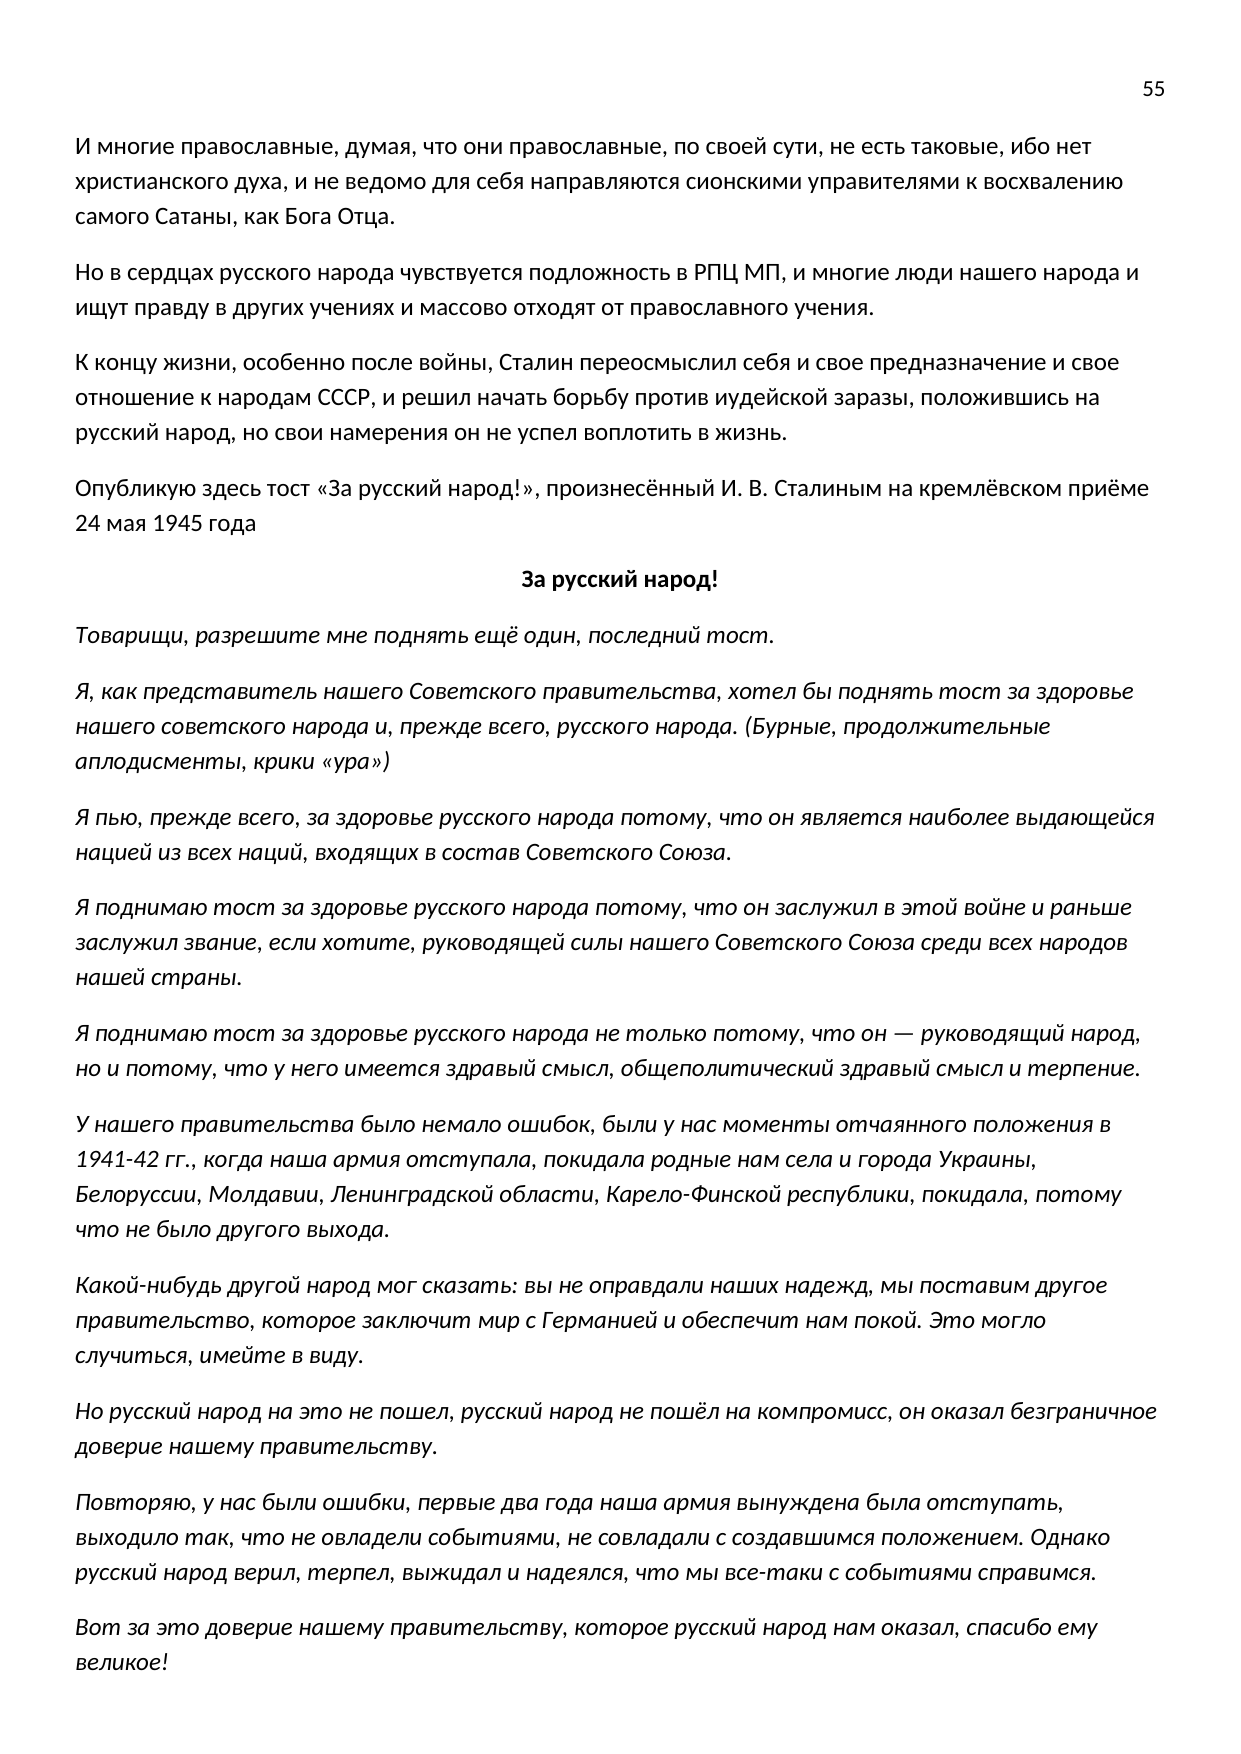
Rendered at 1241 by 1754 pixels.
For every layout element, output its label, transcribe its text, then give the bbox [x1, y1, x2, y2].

text И многие православные, думая, что они православные, по своей сути, не есть таковые, ибо нет христианского духа, и не ведомо для себя направляются сионскими управителями к восхвалению самого Сатаны, как Бога Отца. [75, 130, 1165, 230]
text Опубликую здесь тост «За русский народ!», произнесённый И. В. Сталиным на кремлёвском приёме 24 мая 1945 года [75, 472, 1165, 538]
text Какой-нибудь другой народ мог сказать: вы не оправдали наших надежд, мы поставим другое правительство, которое заключит мир с Германией и обеспечит нам покой. Это могло случиться, имейте в виду. [75, 1269, 1165, 1369]
text Я пью, прежде всего, за здоровье русского народа потому, что он является наиболее выдающейся нацией из всех наций, входящих в состав Советского Союза. [75, 801, 1165, 866]
text Я, как представитель нашего Советского правительства, хотел бы поднять тост за здоровье нашего советского народа и, прежде всего, русского народа. (Бурные, продолжительные аплодисменты, крики «ура») [75, 675, 1165, 775]
text Повторяю, у нас были ошибки, первые два года наша армия вынуждена была отступать, выходило так, что не овладели событиями, не совладали с создавшимся положением. Однако русский народ верил, терпел, выжидал и надеялся, что мы все-таки с событиями справимся. [75, 1486, 1165, 1586]
text Но русский народ на это не пошел, русский народ не пошёл на компромисс, он оказал безграничное доверие нашему правительству. [75, 1395, 1165, 1460]
text Я поднимаю тост за здоровье русского народа потому, что он заслужил в этой войне и раньше заслужил звание, если хотите, руководящей силы нашего Советского Союза среди всех народов нашей страны. [75, 891, 1165, 992]
text Вот за это доверие нашему правительству, которое русский народ нам оказал, спасибо ему великое! [75, 1611, 1165, 1677]
text Я поднимаю тост за здоровье русского народа не только потому, что он — руководящий народ, но и потому, что у него имеется здравый смысл, общеполитический здравый смысл и терпение. [75, 1017, 1165, 1083]
text К концу жизни, особенно после войны, Сталин переосмыслил себя и свое предназначение и свое отношение к народам СССР, и решил начать борьбу против иудейской заразы, положившись на русский народ, но свои намерения он не успел воплотить в жизнь. [75, 346, 1165, 447]
text За русский народ! [75, 563, 1165, 594]
text Товарищи, разрешите мне поднять ещё один, последний тост. [75, 619, 1165, 649]
text У нашего правительства было немало ошибок, были у нас моменты отчаянного положения в 1941-42 гг., когда наша армия отступала, покидала родные нам села и города Украины, Белоруссии, Молдавии, Ленинградской области, Карело-Финской республики, покидала, потому что не было другого выхода. [75, 1108, 1165, 1244]
text Но в сердцах русского народа чувствуется подложность в РПЦ МП, и многие люди нашего народа и ищут правду в других учениях и массово отходят от православного учения. [75, 256, 1165, 321]
